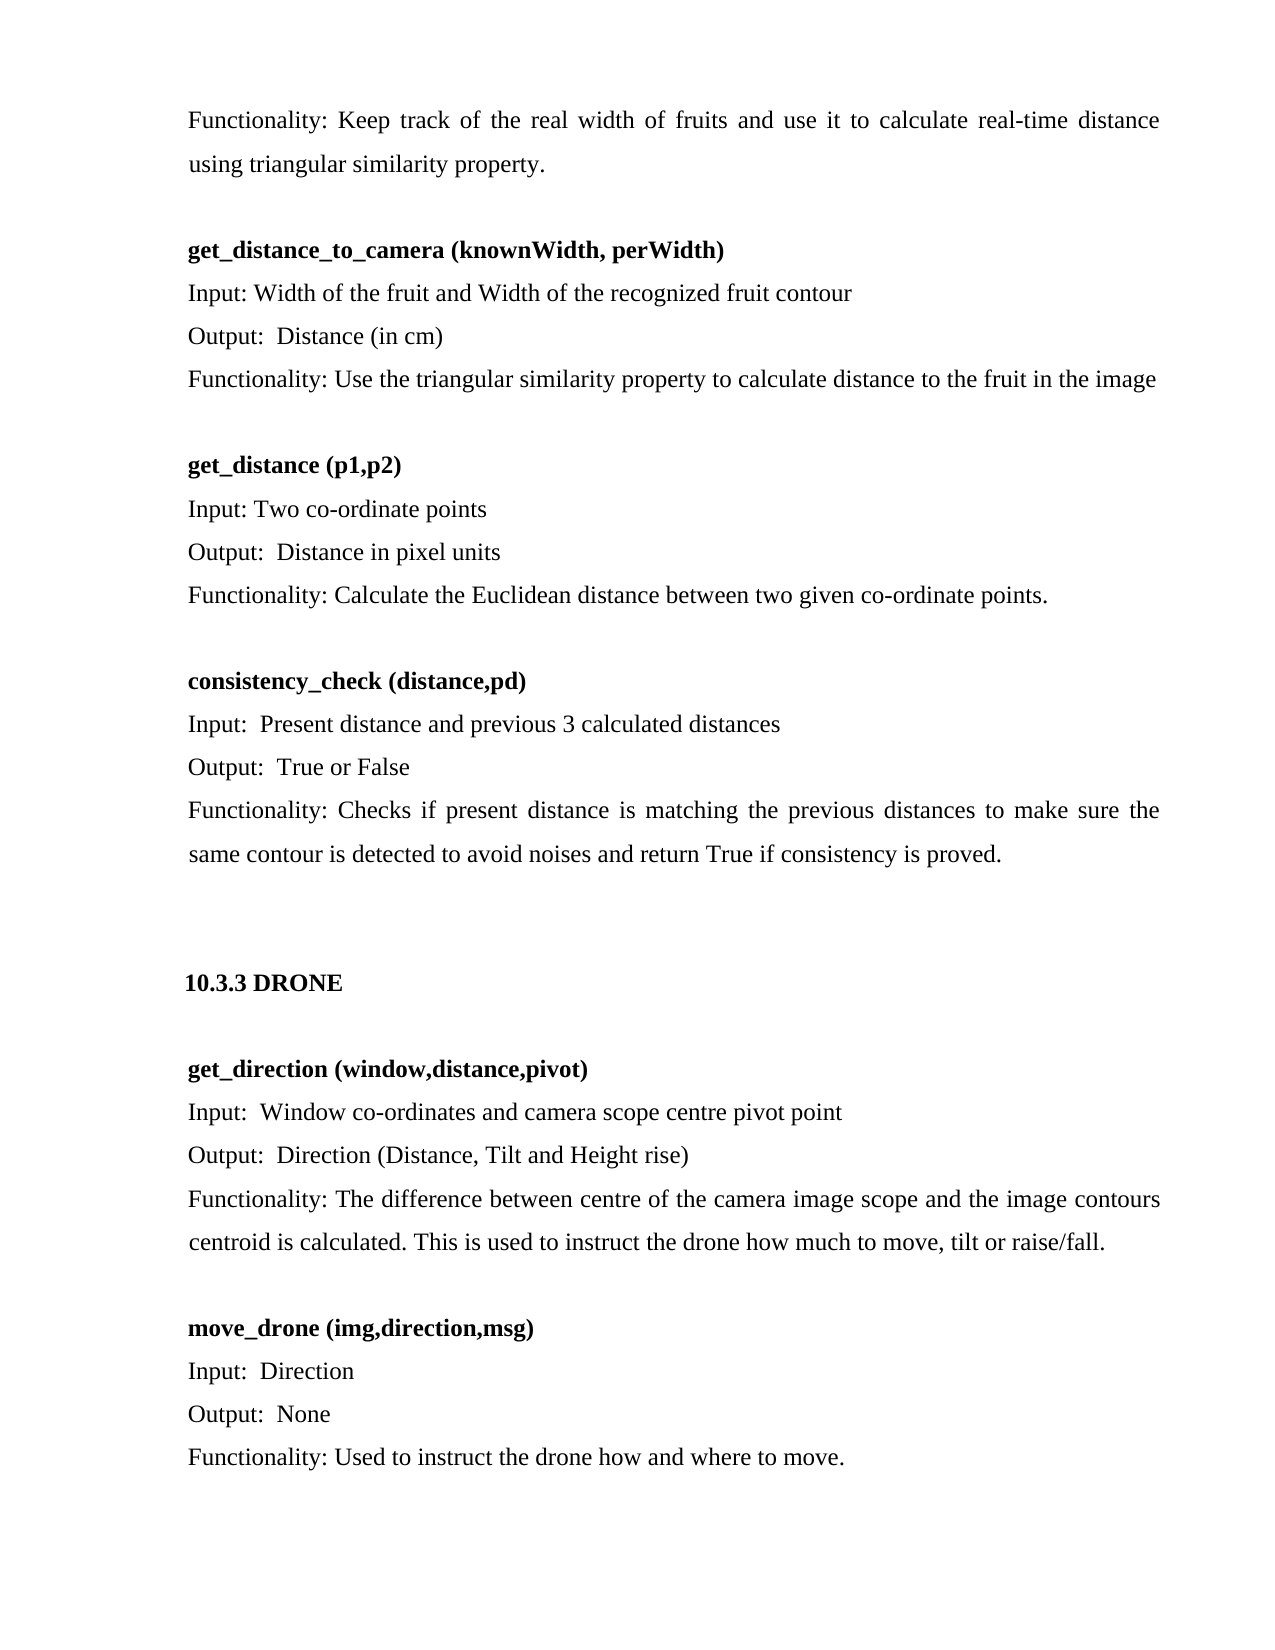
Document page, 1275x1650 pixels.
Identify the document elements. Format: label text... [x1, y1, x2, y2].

text Functionality: Keep track of the real width of fruits and use it to calculate real-time distance using triangular similarity property. [188, 106, 1161, 177]
text Output: None [188, 1399, 1161, 1428]
text Output: Direction (Distance, Tilt and Height rise) [188, 1141, 1161, 1169]
text 10.3.3 DRONE [109, 968, 1161, 997]
text Functionality: Calculate the Euclidean distance between two given co-ordinate points. [188, 580, 1161, 609]
text Functionality: The difference between centre of the camera image scope and the image contours centroid is calculated. This is used to instruct the drone how much to move, tilt or raise/fall. [188, 1184, 1161, 1256]
text consistency_check (distance,pd) [188, 666, 1161, 695]
text Input: Window co-ordinates and camera scope centre pivot point [188, 1097, 1161, 1126]
text Functionality: Use the triangular similarity property to calculate distance to the fruit in the image [188, 364, 1161, 393]
text Output: True or False [188, 752, 1161, 781]
text Output: Distance in pixel units [188, 537, 1161, 566]
text move_drone (img,direction,msg) [188, 1313, 1161, 1342]
text Input: Width of the fruit and Width of the recognized fruit contour [188, 278, 1161, 307]
text Functionality: Checks if present distance is matching the previous distances to make sure the same contour is detected to avoid noises and return True if consistency is proved. [188, 796, 1161, 867]
text get_distance_to_camera (knownWidth, perWidth) [188, 235, 1161, 264]
text get_distance (p1,p2) [188, 451, 1161, 479]
text Output: Distance (in cm) [188, 321, 1161, 350]
text get_direction (window,distance,pivot) [188, 1054, 1161, 1083]
text Input: Present distance and previous 3 calculated distances [188, 709, 1161, 738]
text Input: Direction [188, 1356, 1161, 1385]
text Functionality: Used to instruct the drone how and where to move. [188, 1442, 1161, 1471]
text Input: Two co-ordinate points [188, 494, 1161, 522]
